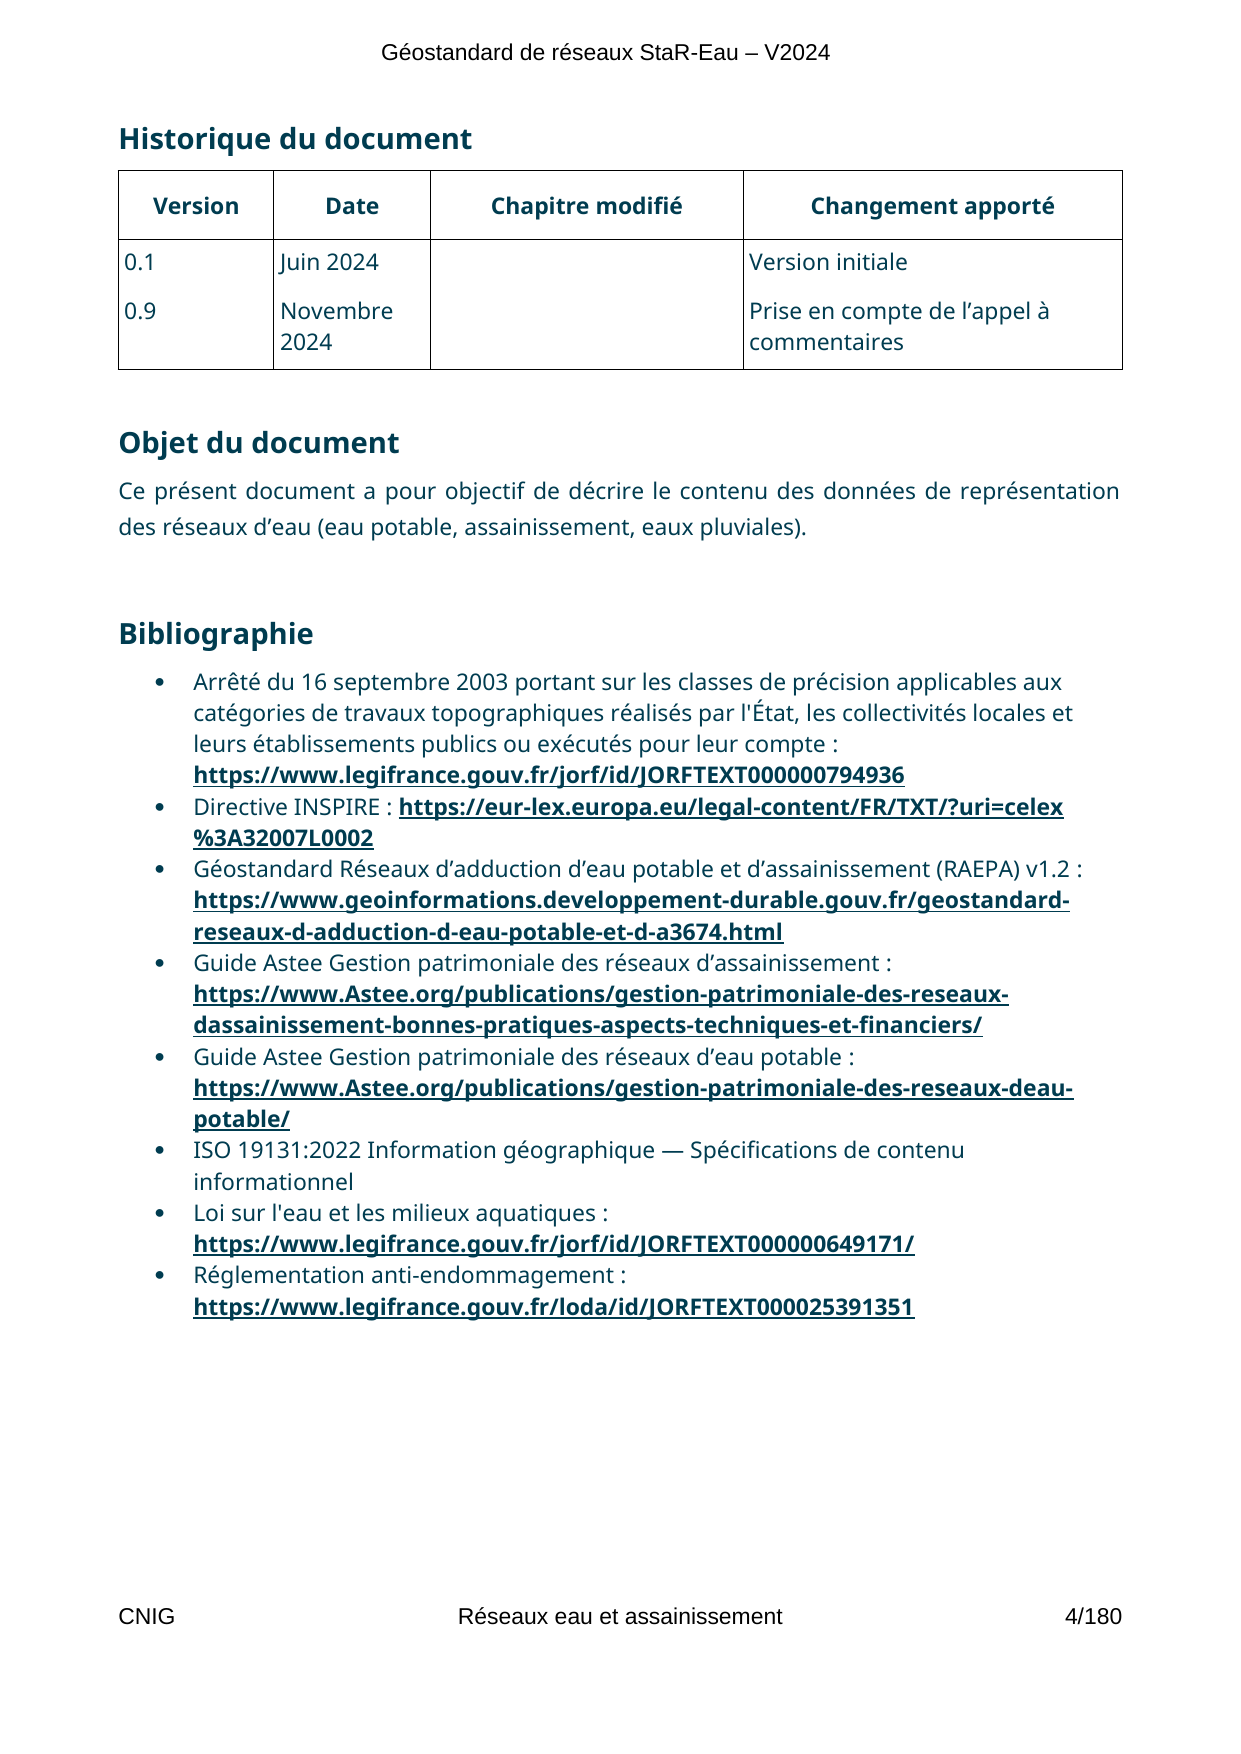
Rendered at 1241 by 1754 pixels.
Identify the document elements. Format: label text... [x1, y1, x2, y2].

list Réglementation anti-endommagement : https://www.legifrance.gouv.fr/loda/id/JORFTEXT000025391351 [156, 1259, 1122, 1322]
table_cell Prise en compte de l’appel à commentaires [744, 289, 1122, 369]
table_cell Juin 2024 [274, 240, 430, 289]
text Historique du document [118, 118, 1122, 158]
list Guide Astee Gestion patrimoniale des réseaux d’assainissement : https://www.Astee.org/publications/gestion-patrimoniale-des-reseaux-dassainissement-bonnes-pratiques-aspects-techniques-et-financiers/ [156, 947, 1122, 1041]
text Bibliographie [118, 613, 1122, 653]
list ISO 19131:2022 Information géographique — Spécifications de contenu informationnel [156, 1134, 1122, 1197]
list Géostandard Réseaux d’adduction d’eau potable et d’assainissement (RAEPA) v1.2 : https://www.geoinformations.developpement-durable.gouv.fr/geostandard-reseaux-d-adduction-d-eau-potable-et-d-a3674.html [156, 853, 1122, 947]
table_header Changement apporté [744, 171, 1122, 239]
table_cell [431, 240, 743, 289]
list Directive INSPIRE : https://eur-lex.europa.eu/legal-content/FR/TXT/?uri=celex%3A32007L0002 [156, 791, 1122, 853]
text Objet du document [118, 422, 1122, 462]
table_header Chapitre modifié [431, 171, 743, 239]
list Arrêté du 16 septembre 2003 portant sur les classes de précision applicables aux catégories de travaux topographiques réalisés par l'État, les collectivités locales et leurs établissements publics ou exécutés pour leur compte : https://www.legifrance.gouv.fr/jorf/id/JORFTEXT000000794936 [156, 666, 1122, 791]
table_cell [431, 289, 743, 369]
table_cell Novembre 2024 [274, 289, 430, 369]
table_cell 0.9 [119, 289, 273, 369]
table_cell 0.1 [119, 240, 273, 289]
list Loi sur l'eau et les milieux aquatiques : https://www.legifrance.gouv.fr/jorf/id/JORFTEXT000000649171/ [156, 1197, 1122, 1259]
table_header Version [119, 171, 273, 239]
list Guide Astee Gestion patrimoniale des réseaux d’eau potable : https://www.Astee.org/publications/gestion-patrimoniale-des-reseaux-deau-potable/ [156, 1041, 1122, 1134]
table_cell Version initiale [744, 240, 1122, 289]
text Ce présent document a pour objectif de décrire le contenu des données de représentation des réseaux d’eau (eau potable, assainissement, eaux pluviales). [118, 475, 1122, 542]
table_header Date [274, 171, 430, 239]
